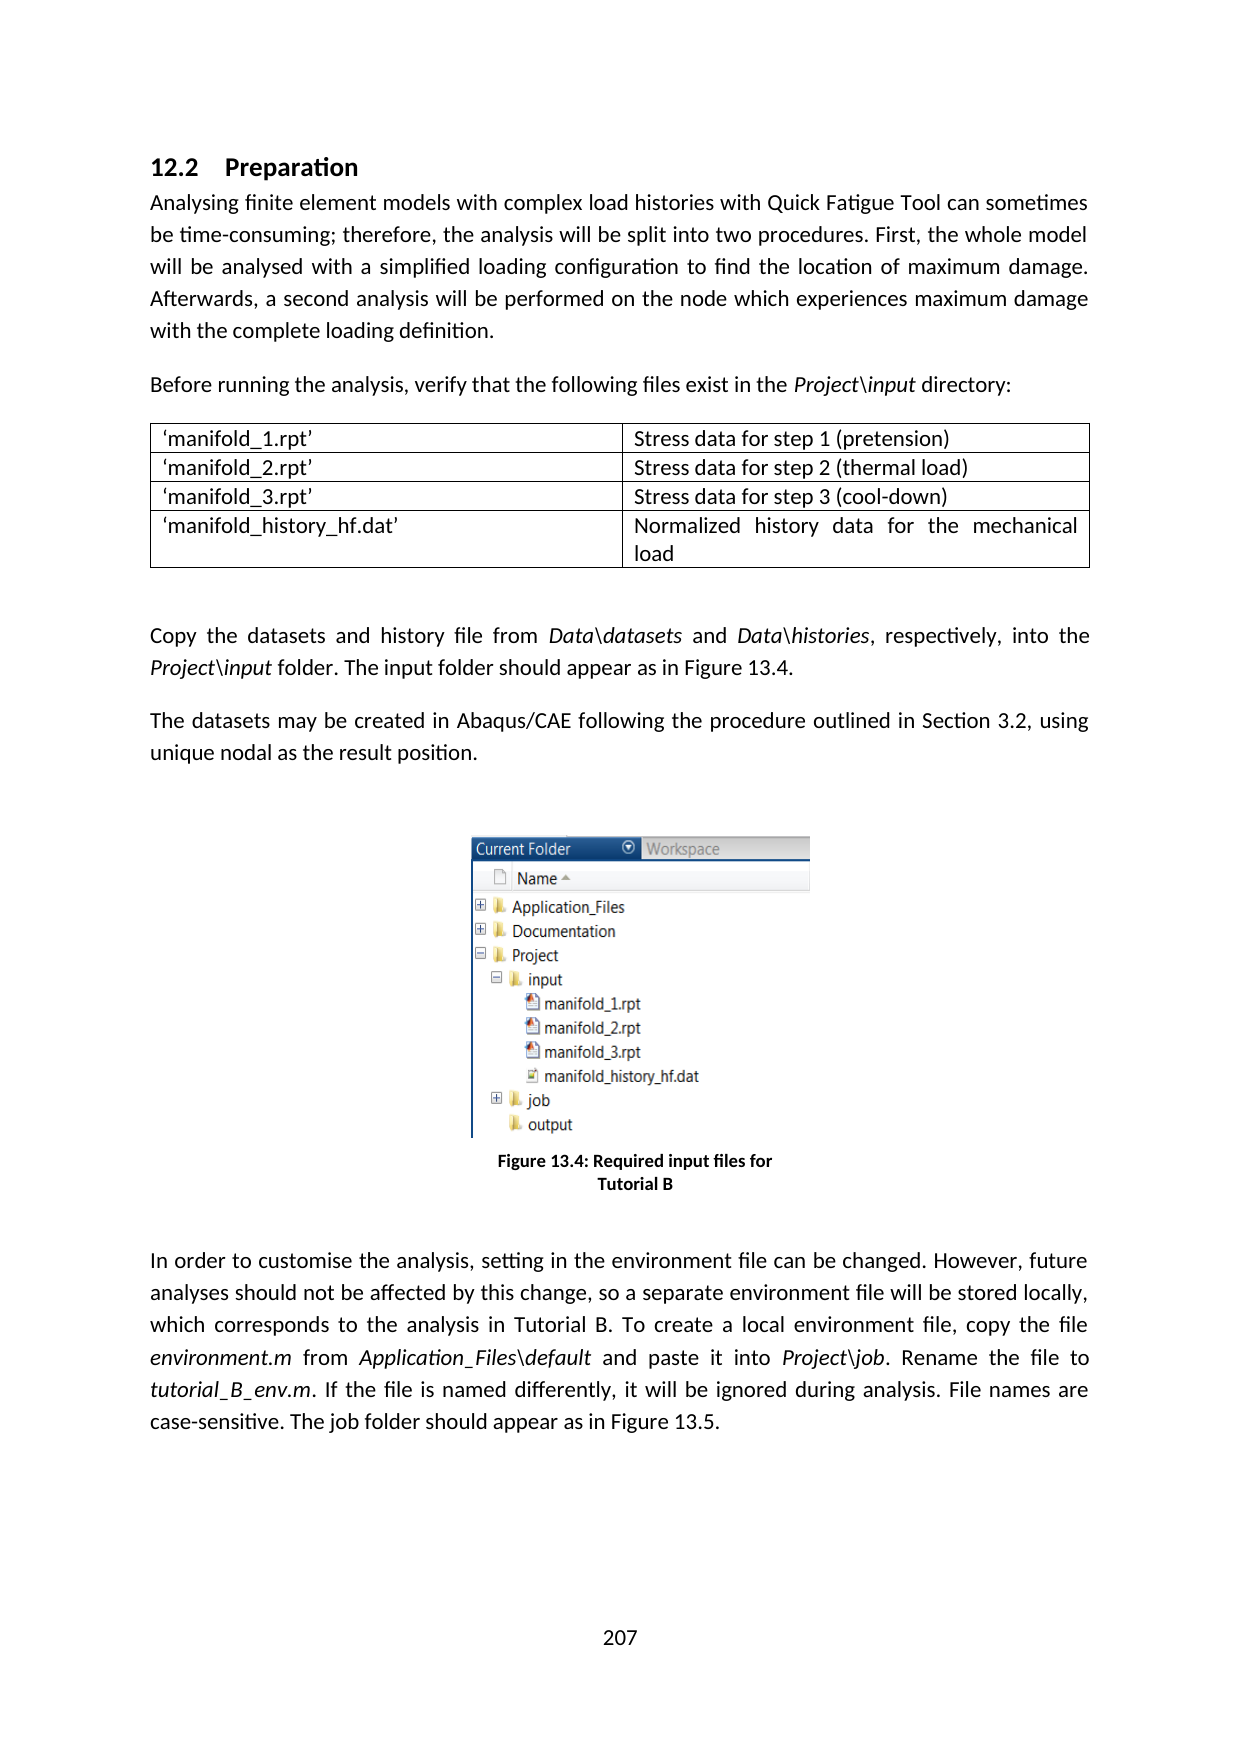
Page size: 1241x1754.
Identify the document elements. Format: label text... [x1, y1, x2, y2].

picture [471, 835, 810, 1138]
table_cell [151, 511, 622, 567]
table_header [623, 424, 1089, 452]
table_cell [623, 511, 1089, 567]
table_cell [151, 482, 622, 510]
text Before running the analysis, verify that the following files exist in the Project\input directory: [150, 370, 1090, 398]
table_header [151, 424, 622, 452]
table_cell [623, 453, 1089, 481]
text In order to customise the analysis, setting in the environment file can be changed. However, future analyses should not be affected by this change, so a separate environment file will be stored locally, which corresponds to the analysis in Tutorial B. To create a local environment file, copy the file environment.m from Application_Files\default and paste it into Project\job. Rename the file to tutorial_B_env.m. If the file is named differently, it will be ignored during analysis. File names are case-sensitive. The job folder should appear as in Figure 13.5. [150, 844, 1090, 1435]
text Copy the datasets and history file from Data\datasets and Data\histories, respectively, into the Project\input folder. The input folder should appear as in Figure 13.4. [150, 621, 1090, 681]
text Analysing finite element models with complex load histories with Quick Fatigue Tool can sometimes be time-consuming; therefore, the analysis will be split into two procedures. First, the whole model will be analysed with a simplified loading configuration to find the location of maximum damage. Afterwards, a second analysis will be performed on the node which experiences maximum damage with the complete loading definition. [150, 188, 1090, 345]
text The datasets may be created in Abaqus/CAE following the procedure outlined in Section 3.2, using unique nodal as the result position. [150, 706, 1090, 766]
subtitle 12.2 Preparation [150, 150, 1090, 183]
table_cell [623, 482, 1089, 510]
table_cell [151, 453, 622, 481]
